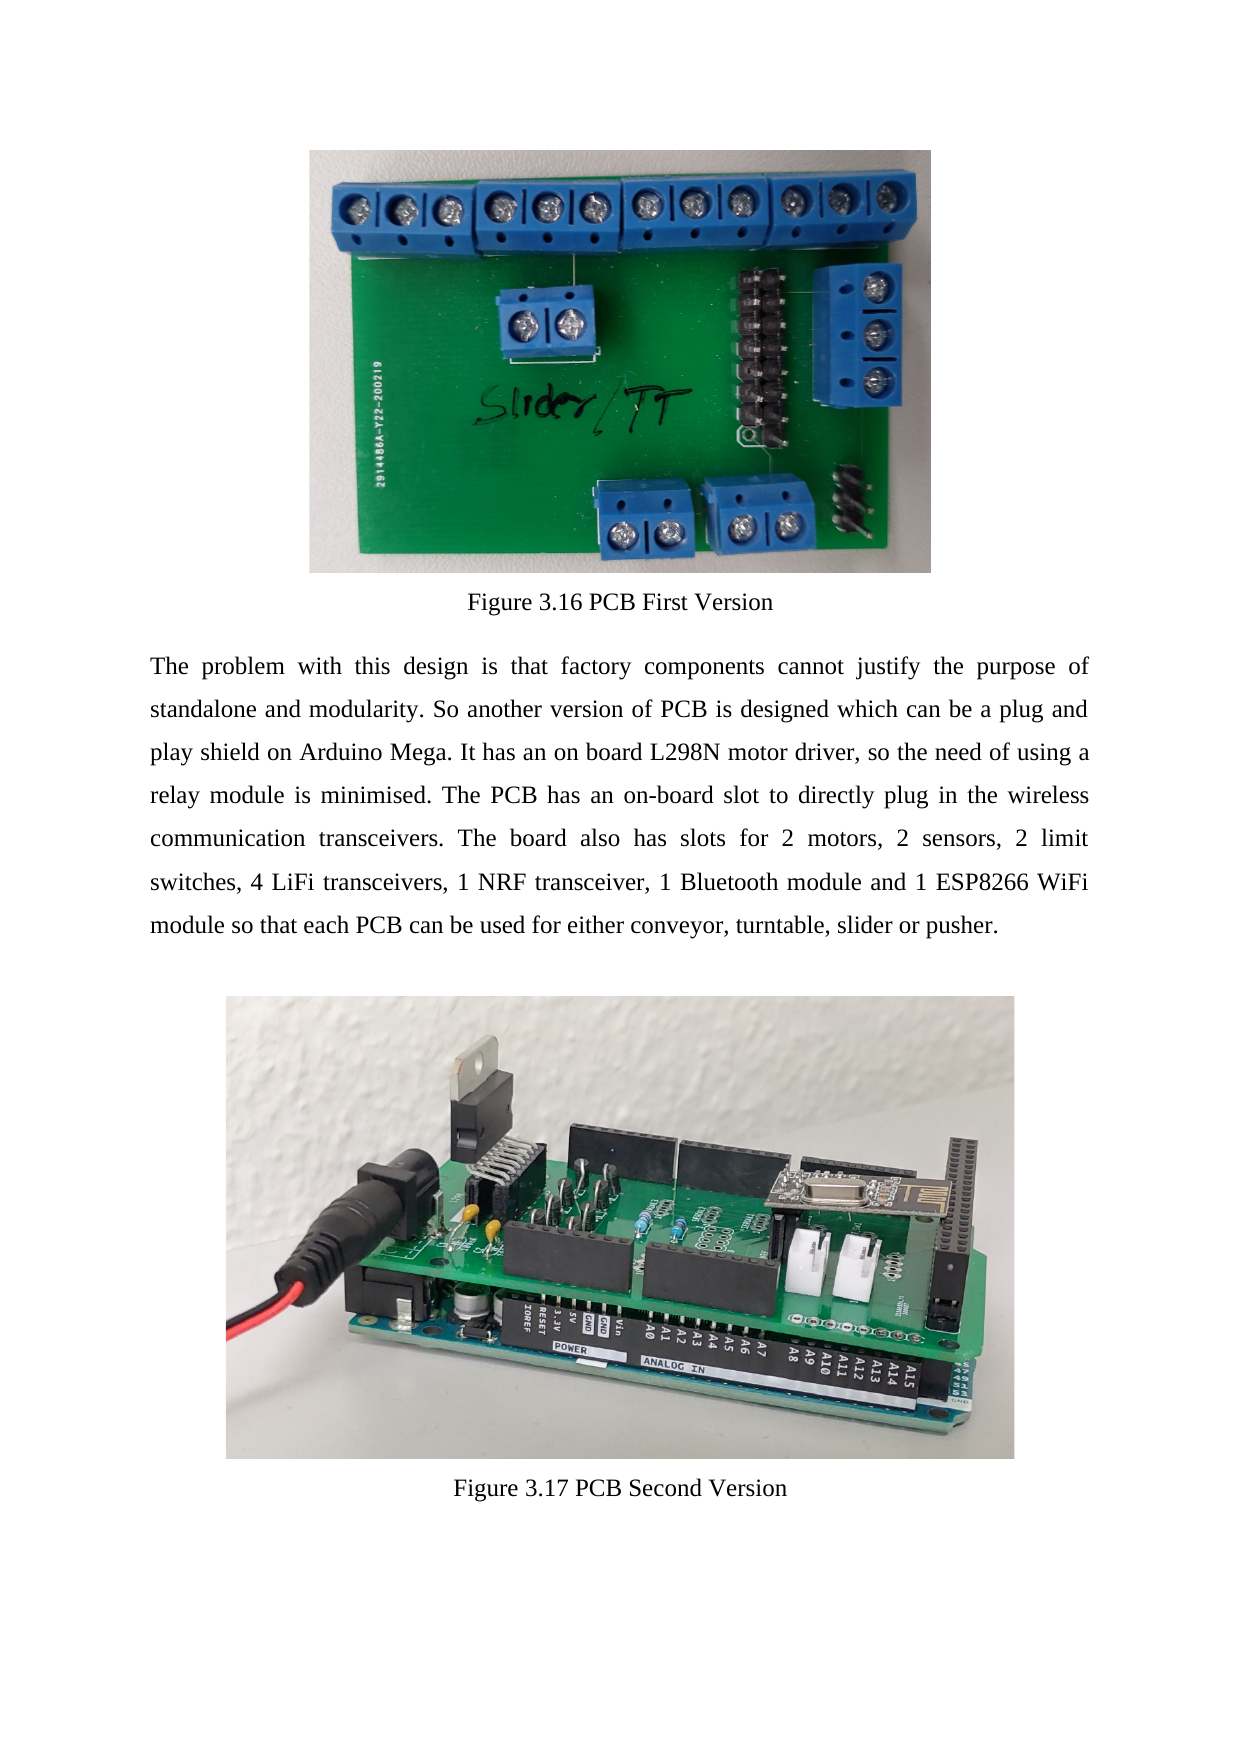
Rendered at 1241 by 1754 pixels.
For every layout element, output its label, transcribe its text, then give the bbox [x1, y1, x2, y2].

picture [225, 996, 1015, 1459]
picture [309, 150, 931, 573]
text The problem with this design is that factory components cannot justify the purpose of standalone and modularity. So another version of PCB is designed which can be a plug and play shield on Arduino Mega. It has an on board L298N motor driver, so the need of using a relay module is minimised. The PCB has an on-board slot to directly plug in the wireless communication transceivers. The board also has slots for 2 motors, 2 sensors, 2 limit switches, 4 LiFi transceivers, 1 NRF transceiver, 1 Bluetooth module and 1 ESP8266 WiFi module so that each PCB can be used for either conveyor, turntable, slider or pusher. [150, 651, 1090, 938]
